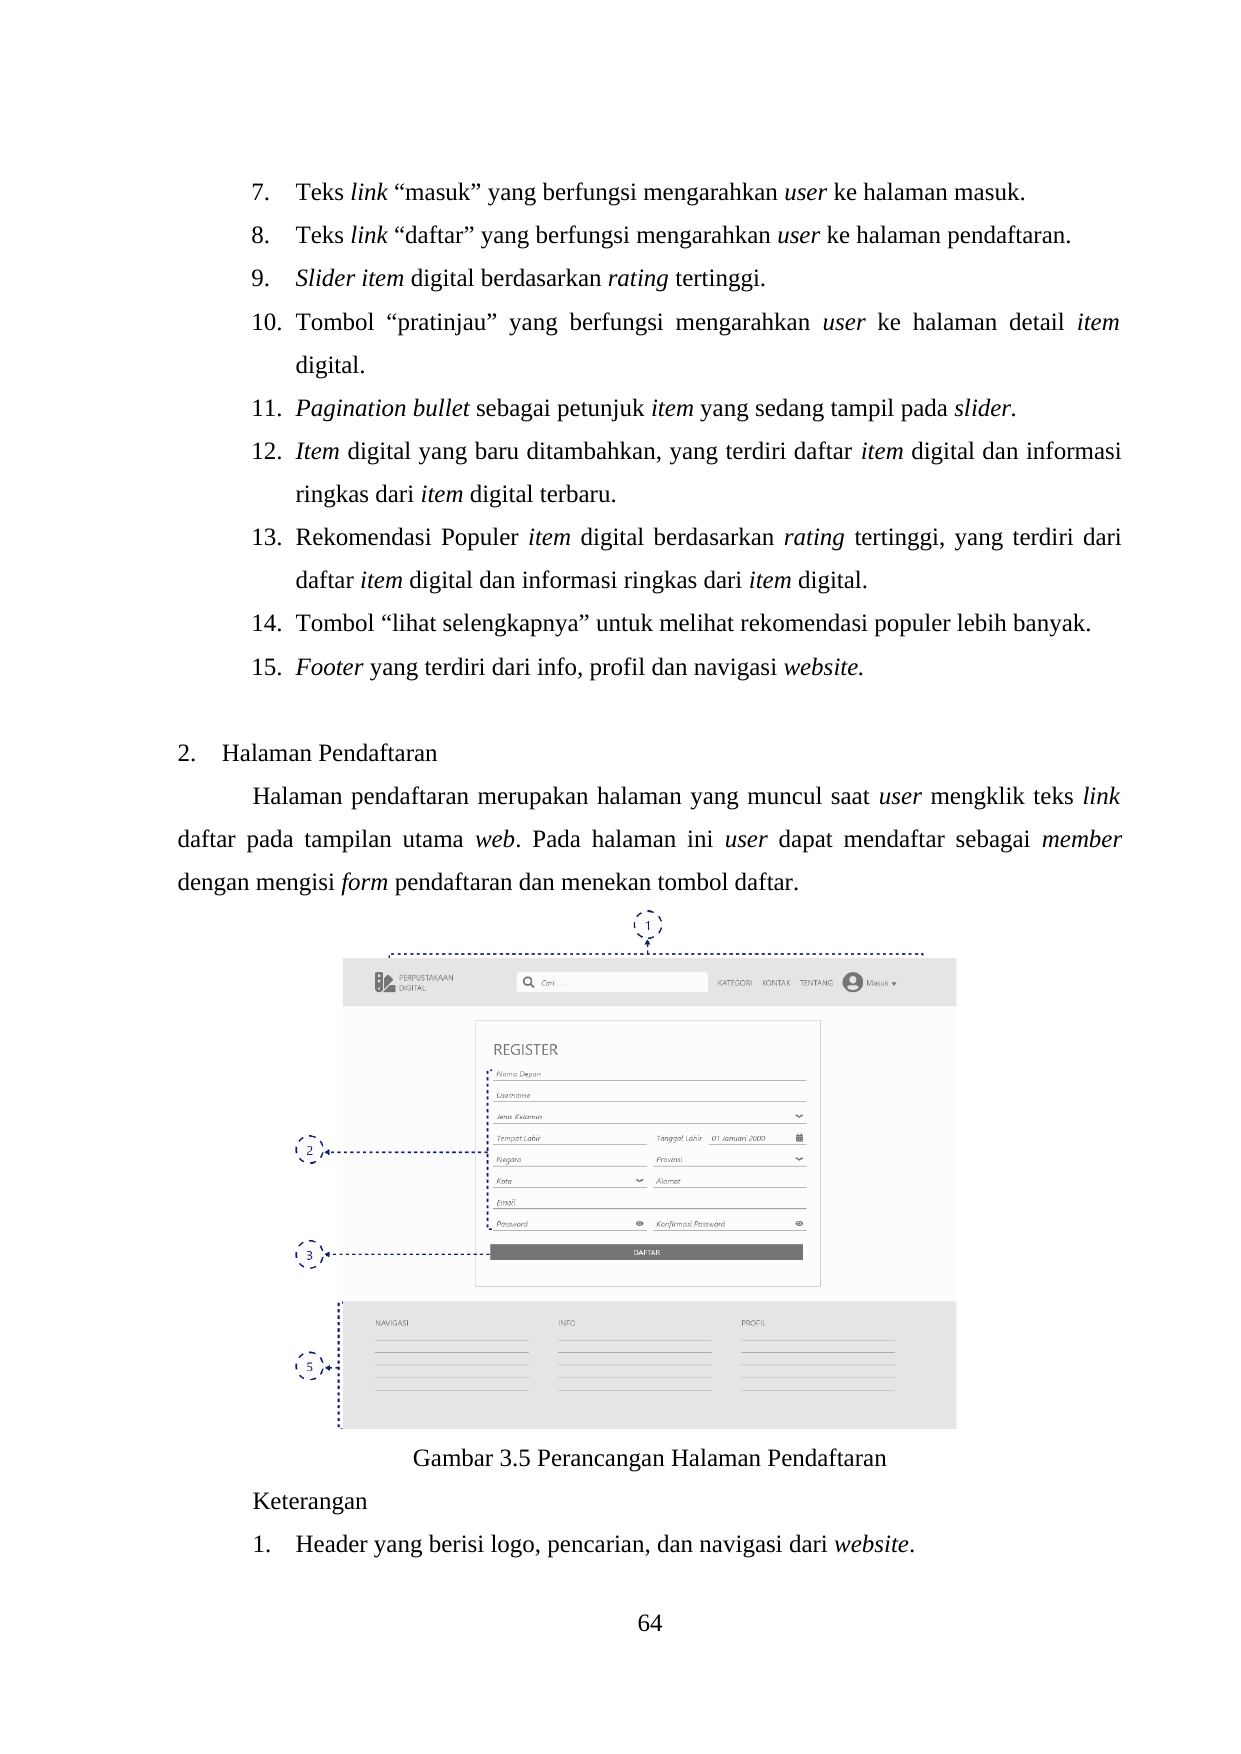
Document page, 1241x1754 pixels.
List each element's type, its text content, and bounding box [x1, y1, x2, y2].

text Keterangan [177, 1486, 1122, 1515]
picture [295, 910, 1004, 1429]
list Tombol “lihat selengkapnya” untuk melihat rekomendasi populer lebih banyak. [251, 608, 1122, 637]
list Header yang berisi logo, pencarian, dan navigasi dari website. [252, 1529, 1122, 1558]
list Item digital yang baru ditambahkan, yang terdiri daftar item digital dan informasi ringkas dari item digital terbaru. [251, 436, 1122, 508]
list Rekomendasi Populer item digital berdasarkan rating tertinggi, yang terdiri dari daftar item digital dan informasi ringkas dari item digital. [251, 522, 1122, 594]
list Tombol “pratinjau” yang berfungsi mengarahkan user ke halaman detail item digital. [251, 307, 1122, 378]
list Teks link “daftar” yang berfungsi mengarahkan user ke halaman pendaftaran. [251, 220, 1122, 249]
list Footer yang terdiri dari info, profil dan navigasi website. [251, 652, 1122, 680]
list Teks link “masuk” yang berfungsi mengarahkan user ke halaman masuk. [251, 177, 1122, 206]
list Pagination bullet sebagai petunjuk item yang sedang tampil pada slider. [251, 393, 1122, 422]
text Halaman pendaftaran merupakan halaman yang muncul saat user mengklik teks link daftar pada tampilan utama web. Pada halaman ini user dapat mendaftar sebagai member dengan mengisi form pendaftaran dan menekan tombol daftar. [177, 781, 1122, 896]
list Halaman Pendaftaran [177, 738, 1122, 767]
list Slider item digital berdasarkan rating tertinggi. [251, 263, 1122, 292]
